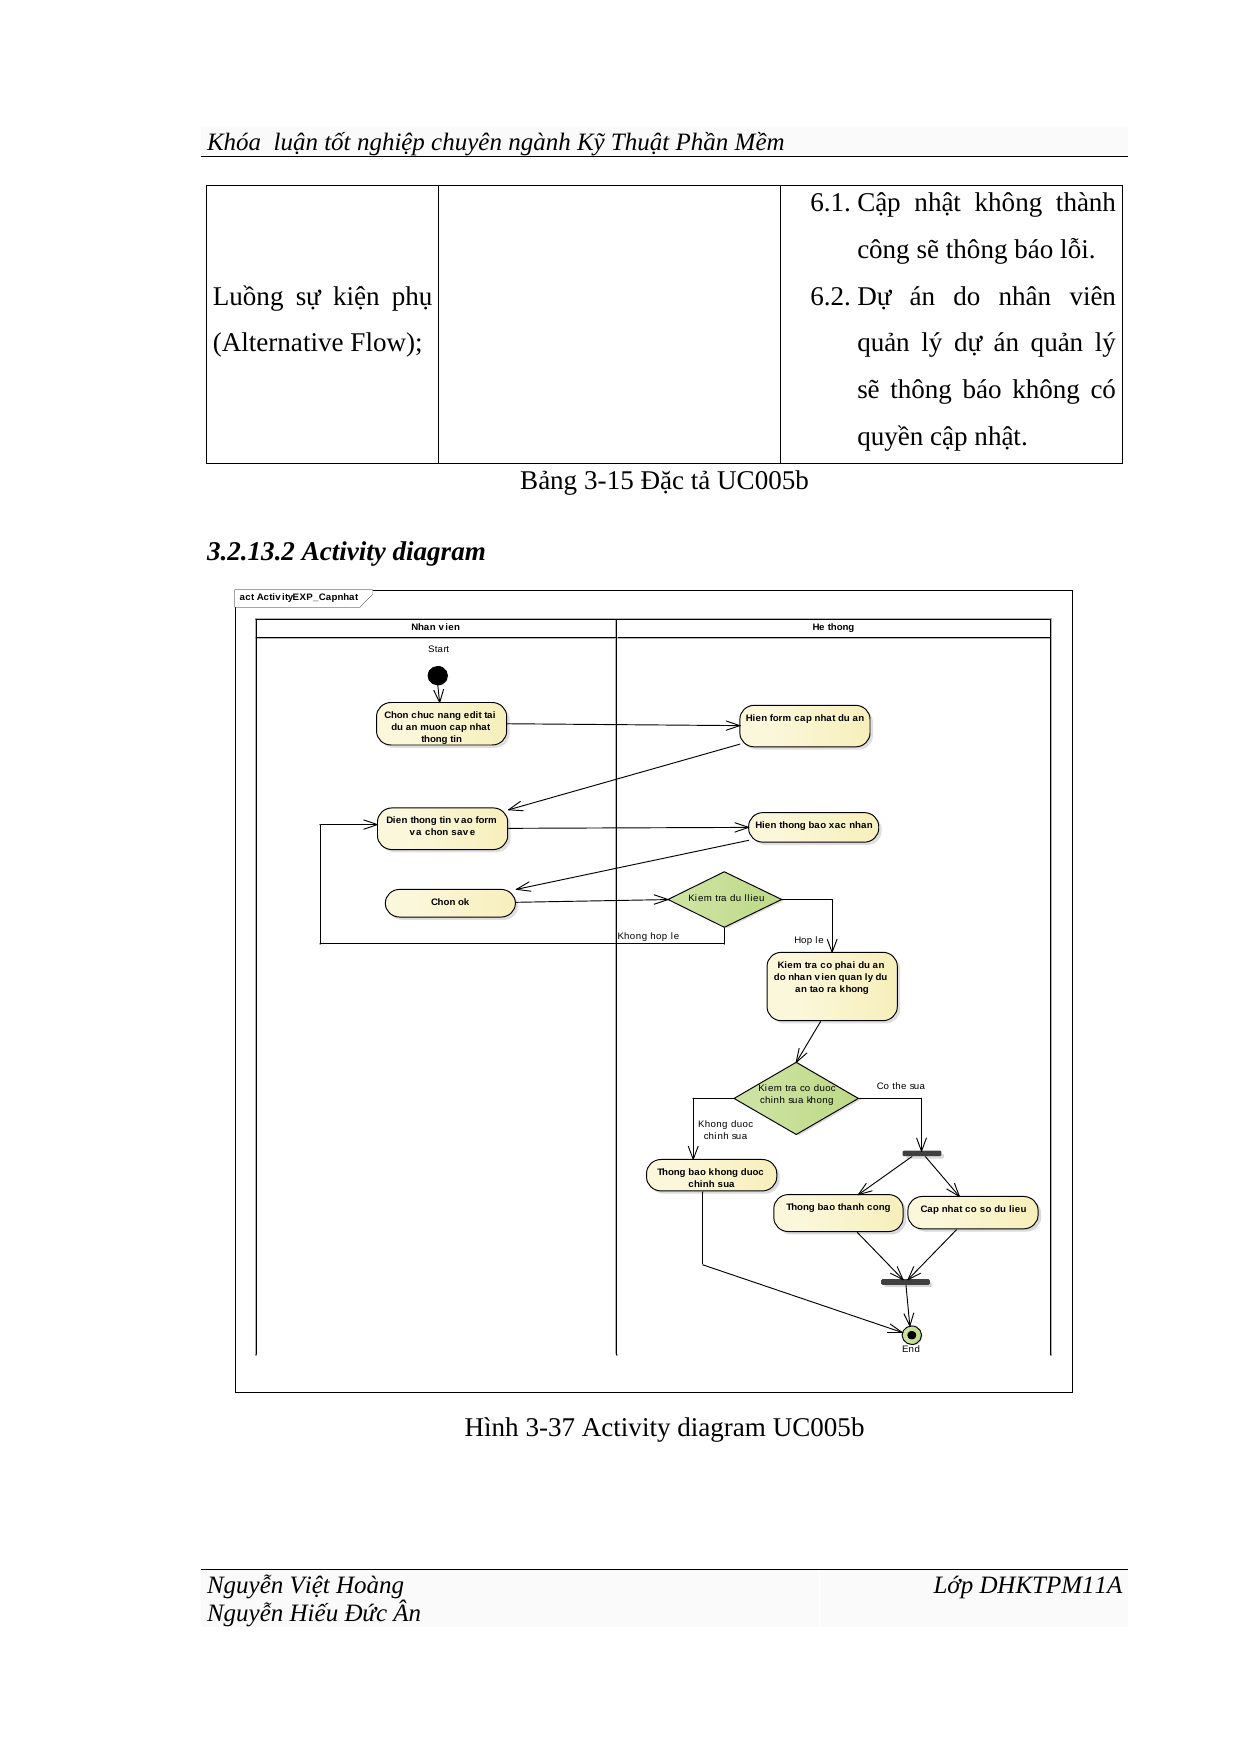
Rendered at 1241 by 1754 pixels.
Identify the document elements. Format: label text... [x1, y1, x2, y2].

table_cell Luồng sự kiện phụ (Alternative Flow); [207, 186, 438, 463]
table_cell Cập nhật không thành công sẽ thông báo lỗi. Dự án do nhân viên quản lý dự án quản lý sẽ thông báo không có quyền cập nhật. [781, 186, 1122, 463]
table_cell [439, 186, 780, 463]
subtitle Activity diagram [207, 536, 1122, 567]
